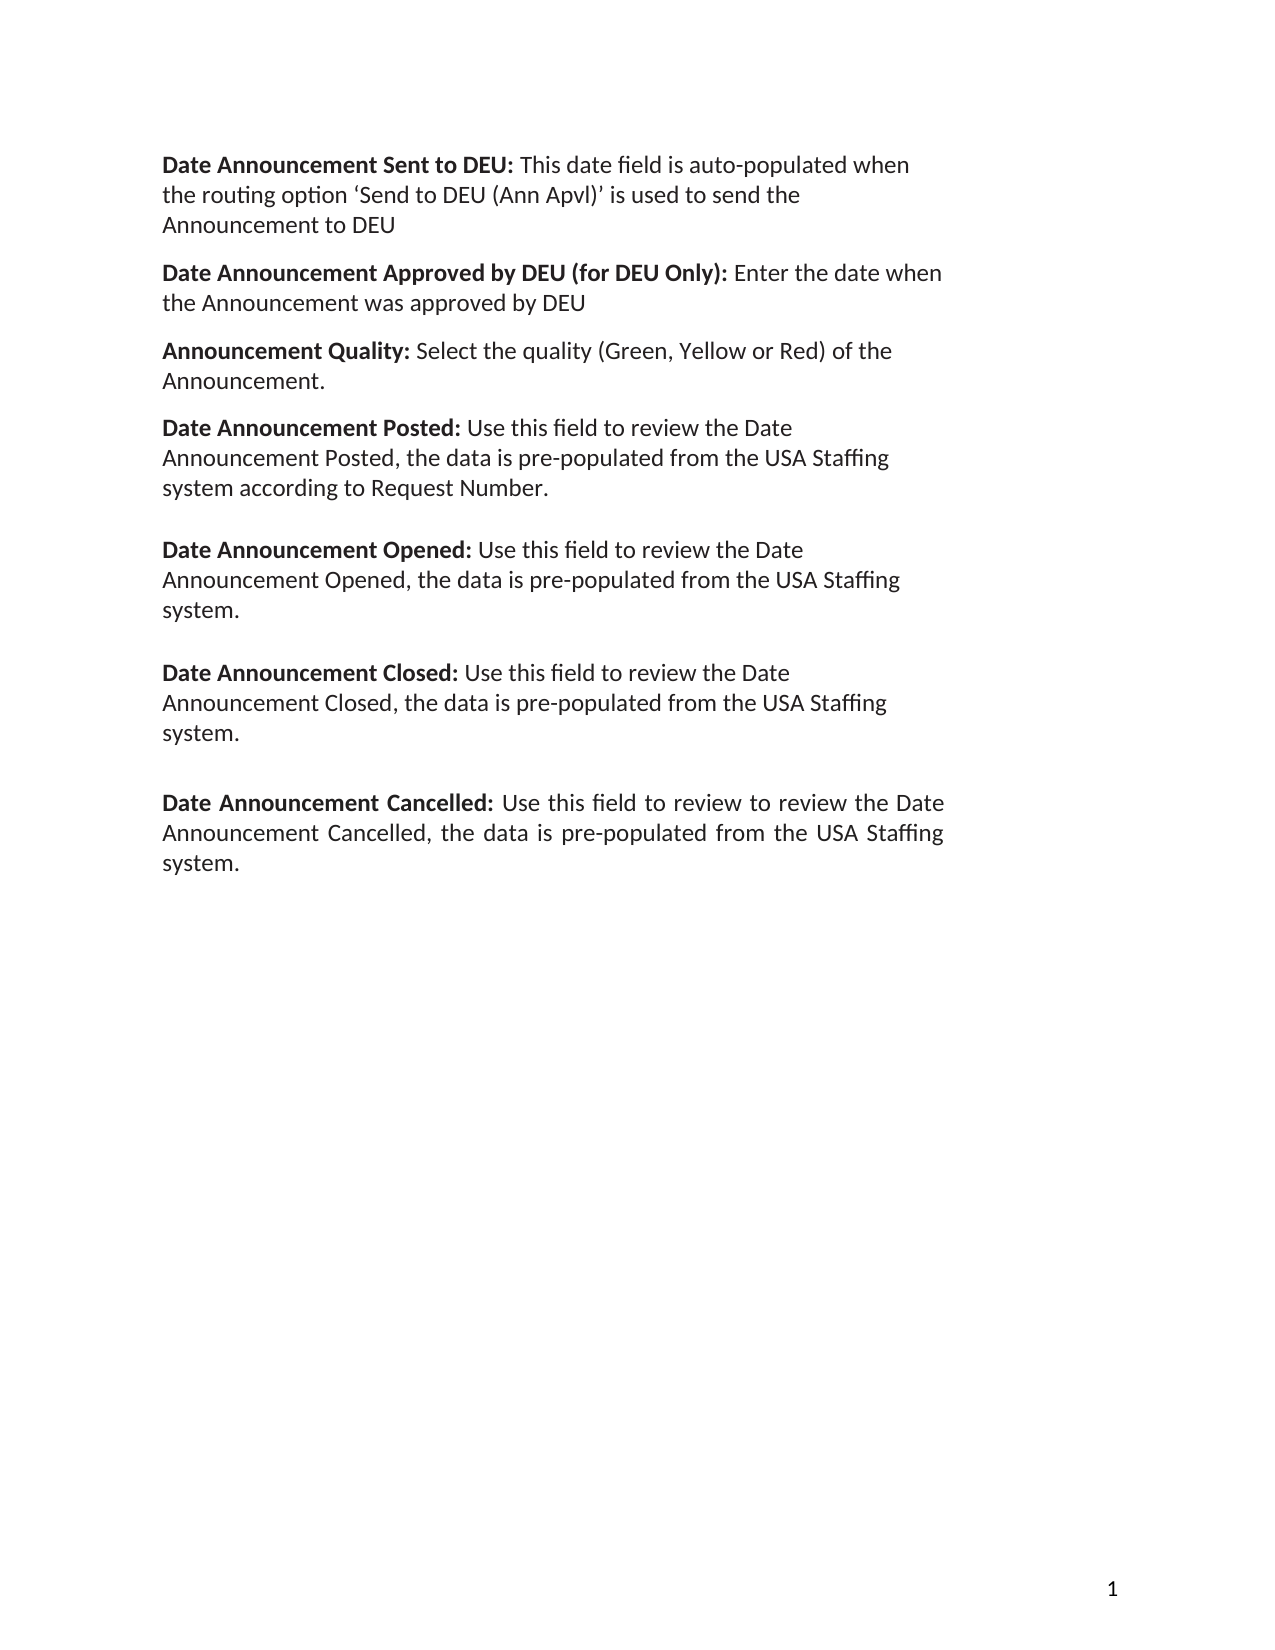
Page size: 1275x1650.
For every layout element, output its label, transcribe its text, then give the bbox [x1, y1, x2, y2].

text Date Announcement Sent to DEU: This date field is auto-populated when the routing option ‘Send to DEU (Ann Apvl)’ is used to send the Announcement to DEU [162, 150, 945, 240]
text Date Announcement Opened: Use this field to review the Date Announcement Opened, the data is pre-populated from the USA Staffing system. [162, 535, 945, 625]
text Date Announcement Posted: Use this field to review the Date Announcement Posted, the data is pre-populated from the USA Staffing system according to Request Number. [162, 413, 945, 503]
text Date Announcement Cancelled: Use this field to review to review the Date Announcement Cancelled, the data is pre-populated from the USA Staffing system. [162, 788, 945, 878]
text Announcement Quality: Select the quality (Green, Yellow or Red) of the Announcement. [162, 335, 945, 395]
text Date Announcement Approved by DEU (for DEU Only): Enter the date when the Announcement was approved by DEU [162, 258, 945, 318]
text Date Announcement Closed: Use this field to review the Date Announcement Closed, the data is pre-populated from the USA Staffing system. [162, 657, 945, 747]
